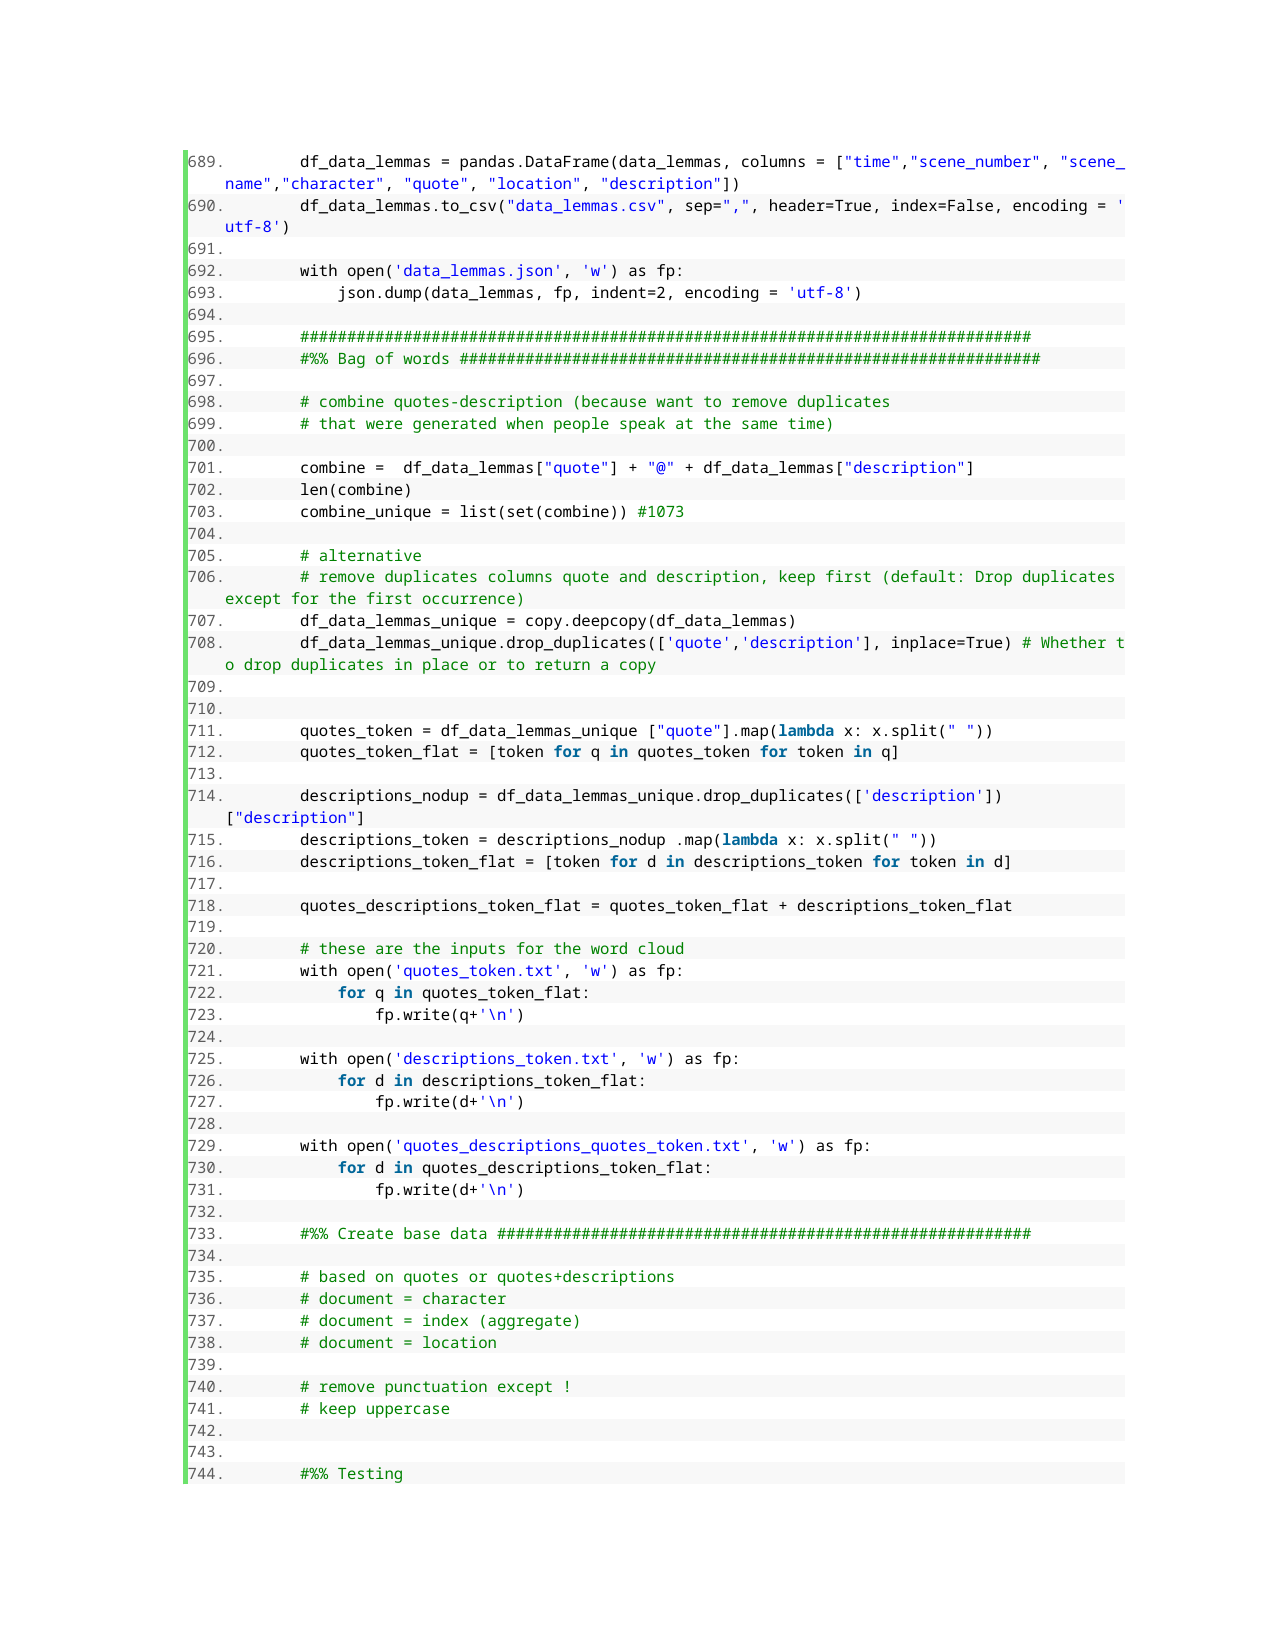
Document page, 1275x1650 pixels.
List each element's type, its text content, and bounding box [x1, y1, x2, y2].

list # document = index (aggregate) [188, 1309, 1125, 1331]
list descriptions_token_flat = [token for d in descriptions_token for token in d] [188, 850, 1125, 872]
list with open('quotes_descriptions_quotes_token.txt', 'w') as fp: [188, 1134, 1125, 1156]
list # based on quotes or quotes+descriptions [188, 1266, 1125, 1287]
list for d in descriptions_token_flat: [188, 1069, 1125, 1091]
list descriptions_nodup = df_data_lemmas_unique.drop_duplicates(['description'])["description"] [188, 784, 1125, 828]
list # these are the inputs for the word cloud [188, 937, 1125, 959]
list df_data_lemmas.to_csv("data_lemmas.csv", sep=",", header=True, index=False, encoding = 'utf-8') [188, 194, 1125, 237]
list #%% Testing [188, 1462, 1125, 1484]
list #%% Bag of words ############################################################## [188, 347, 1125, 369]
list # combine quotes-description (because want to remove duplicates [188, 391, 1125, 412]
list len(combine) [188, 478, 1125, 500]
list # keep uppercase [188, 1397, 1125, 1419]
list combine = df_data_lemmas["quote"] + "@" + df_data_lemmas["description"] [188, 456, 1125, 478]
list quotes_token_flat = [token for q in quotes_token for token in q] [188, 741, 1125, 762]
list with open('descriptions_token.txt', 'w') as fp: [188, 1047, 1125, 1069]
list descriptions_token = descriptions_nodup .map(lambda x: x.split(" ")) [188, 828, 1125, 850]
list with open('quotes_token.txt', 'w') as fp: [188, 959, 1125, 981]
list json.dump(data_lemmas, fp, indent=2, encoding = 'utf-8') [188, 281, 1125, 303]
list ############################################################################## [188, 325, 1125, 347]
list # that were generated when people speak at the same time) [188, 412, 1125, 434]
list fp.write(d+'\n') [188, 1091, 1125, 1112]
list # alternative [188, 544, 1125, 566]
list quotes_token = df_data_lemmas_unique ["quote"].map(lambda x: x.split(" ")) [188, 719, 1125, 741]
list # remove duplicates columns quote and description, keep first (default: Drop duplicates except for the first occurrence) [188, 566, 1125, 609]
list df_data_lemmas = pandas.DataFrame(data_lemmas, columns = ["time","scene_number", "scene_name","character", "quote", "location", "description"]) [188, 150, 1125, 194]
list for q in quotes_token_flat: [188, 981, 1125, 1003]
list combine_unique = list(set(combine)) #1073 [188, 500, 1125, 522]
list fp.write(d+'\n') [188, 1178, 1125, 1200]
list # remove punctuation except ! [188, 1375, 1125, 1397]
list df_data_lemmas_unique.drop_duplicates(['quote','description'], inplace=True) # Whether to drop duplicates in place or to return a copy [188, 631, 1125, 675]
list fp.write(q+'\n') [188, 1003, 1125, 1025]
list # document = location [188, 1331, 1125, 1353]
list quotes_descriptions_token_flat = quotes_token_flat + descriptions_token_flat [188, 894, 1125, 916]
list #%% Create base data ######################################################### [188, 1222, 1125, 1244]
list with open('data_lemmas.json', 'w') as fp: [188, 259, 1125, 281]
list df_data_lemmas_unique = copy.deepcopy(df_data_lemmas) [188, 609, 1125, 631]
list # document = character [188, 1287, 1125, 1309]
list for d in quotes_descriptions_token_flat: [188, 1156, 1125, 1178]
